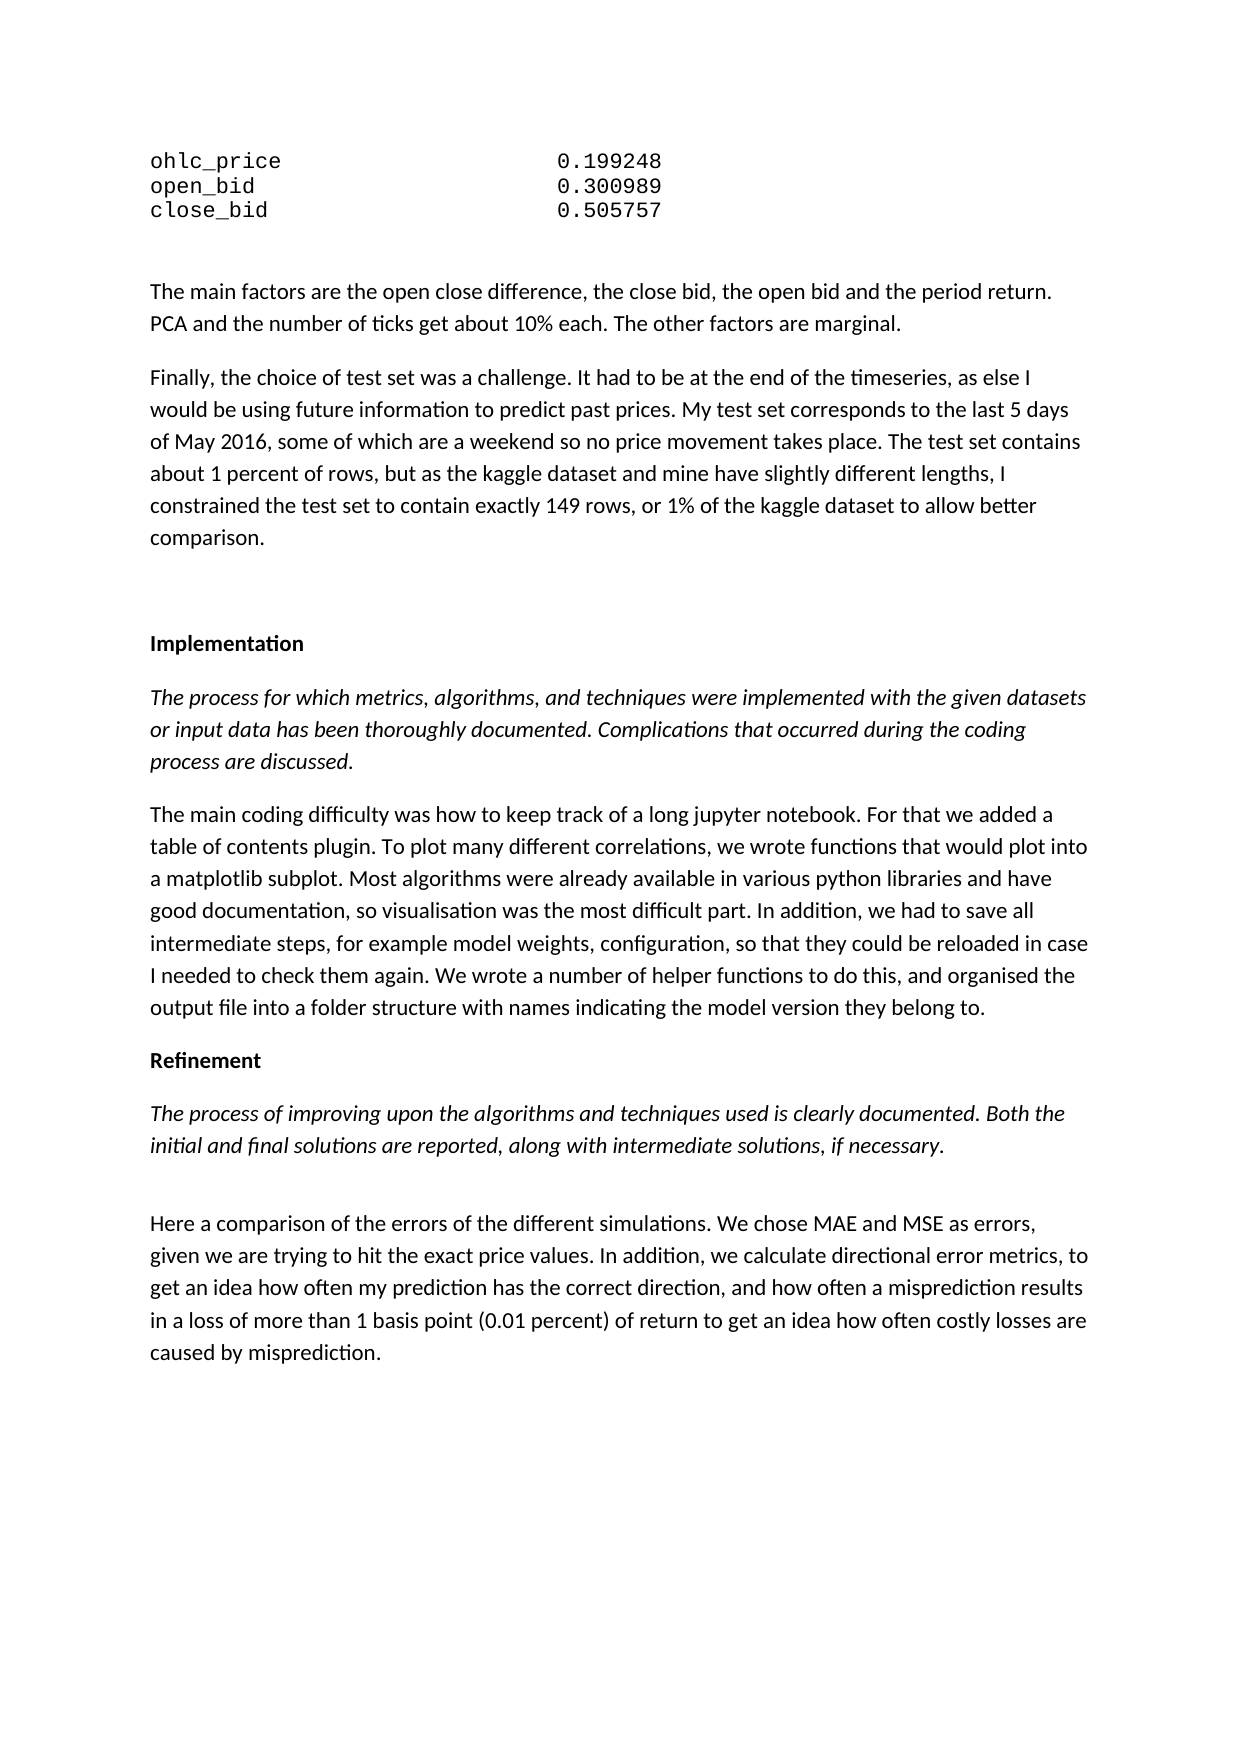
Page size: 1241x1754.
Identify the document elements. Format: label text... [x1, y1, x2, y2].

text The process for which metrics, algorithms, and techniques were implemented with the given datasets or input data has been thoroughly documented. Complications that occurred during the coding process are discussed. [150, 683, 1090, 775]
text Implementation [150, 629, 1090, 658]
text Refinement [150, 1046, 1090, 1074]
text The process of improving upon the algorithms and techniques used is clearly documented. Both the initial and final solutions are reported, along with intermediate solutions, if necessary. [150, 1099, 1090, 1159]
text The main coding difficulty was how to keep track of a long jupyter notebook. For that we added a table of contents plugin. To plot many different correlations, we wrote functions that would plot into a matplotlib subplot. Most algorithms were already available in various python libraries and have good documentation, so visualisation was the most difficult part. In addition, we had to save all intermediate steps, for example model weights, configuration, so that they could be reloaded in case I needed to check them again. We wrote a number of helper functions to do this, and organised the output file into a folder structure with names indicating the model version they belong to. [150, 800, 1090, 1021]
text open_bid 0.300989 [150, 175, 1090, 199]
text ohlc_price 0.199248 [150, 150, 1090, 175]
text The main factors are the open close difference, the close bid, the open bid and the period return. PCA and the number of ticks get about 10% each. The other factors are marginal. [150, 277, 1090, 338]
text close_bid 0.505757 [150, 199, 1090, 224]
text Finally, the choice of test set was a challenge. It had to be at the end of the timeseries, as else I would be using future information to predict past prices. My test set corresponds to the last 5 days of May 2016, some of which are a weekend so no price movement takes place. The test set contains about 1 percent of rows, but as the kaggle dataset and mine have slightly different lengths, I constrained the test set to contain exactly 149 rows, or 1% of the kaggle dataset to allow better comparison. [150, 363, 1090, 552]
text Here a comparison of the errors of the different simulations. We chose MAE and MSE as errors, given we are trying to hit the exact price values. In addition, we calculate directional error metrics, to get an idea how often my prediction has the correct direction, and how often a misprediction results in a loss of more than 1 basis point (0.01 percent) of return to get an idea how often costly losses are caused by misprediction. [150, 1209, 1090, 1366]
